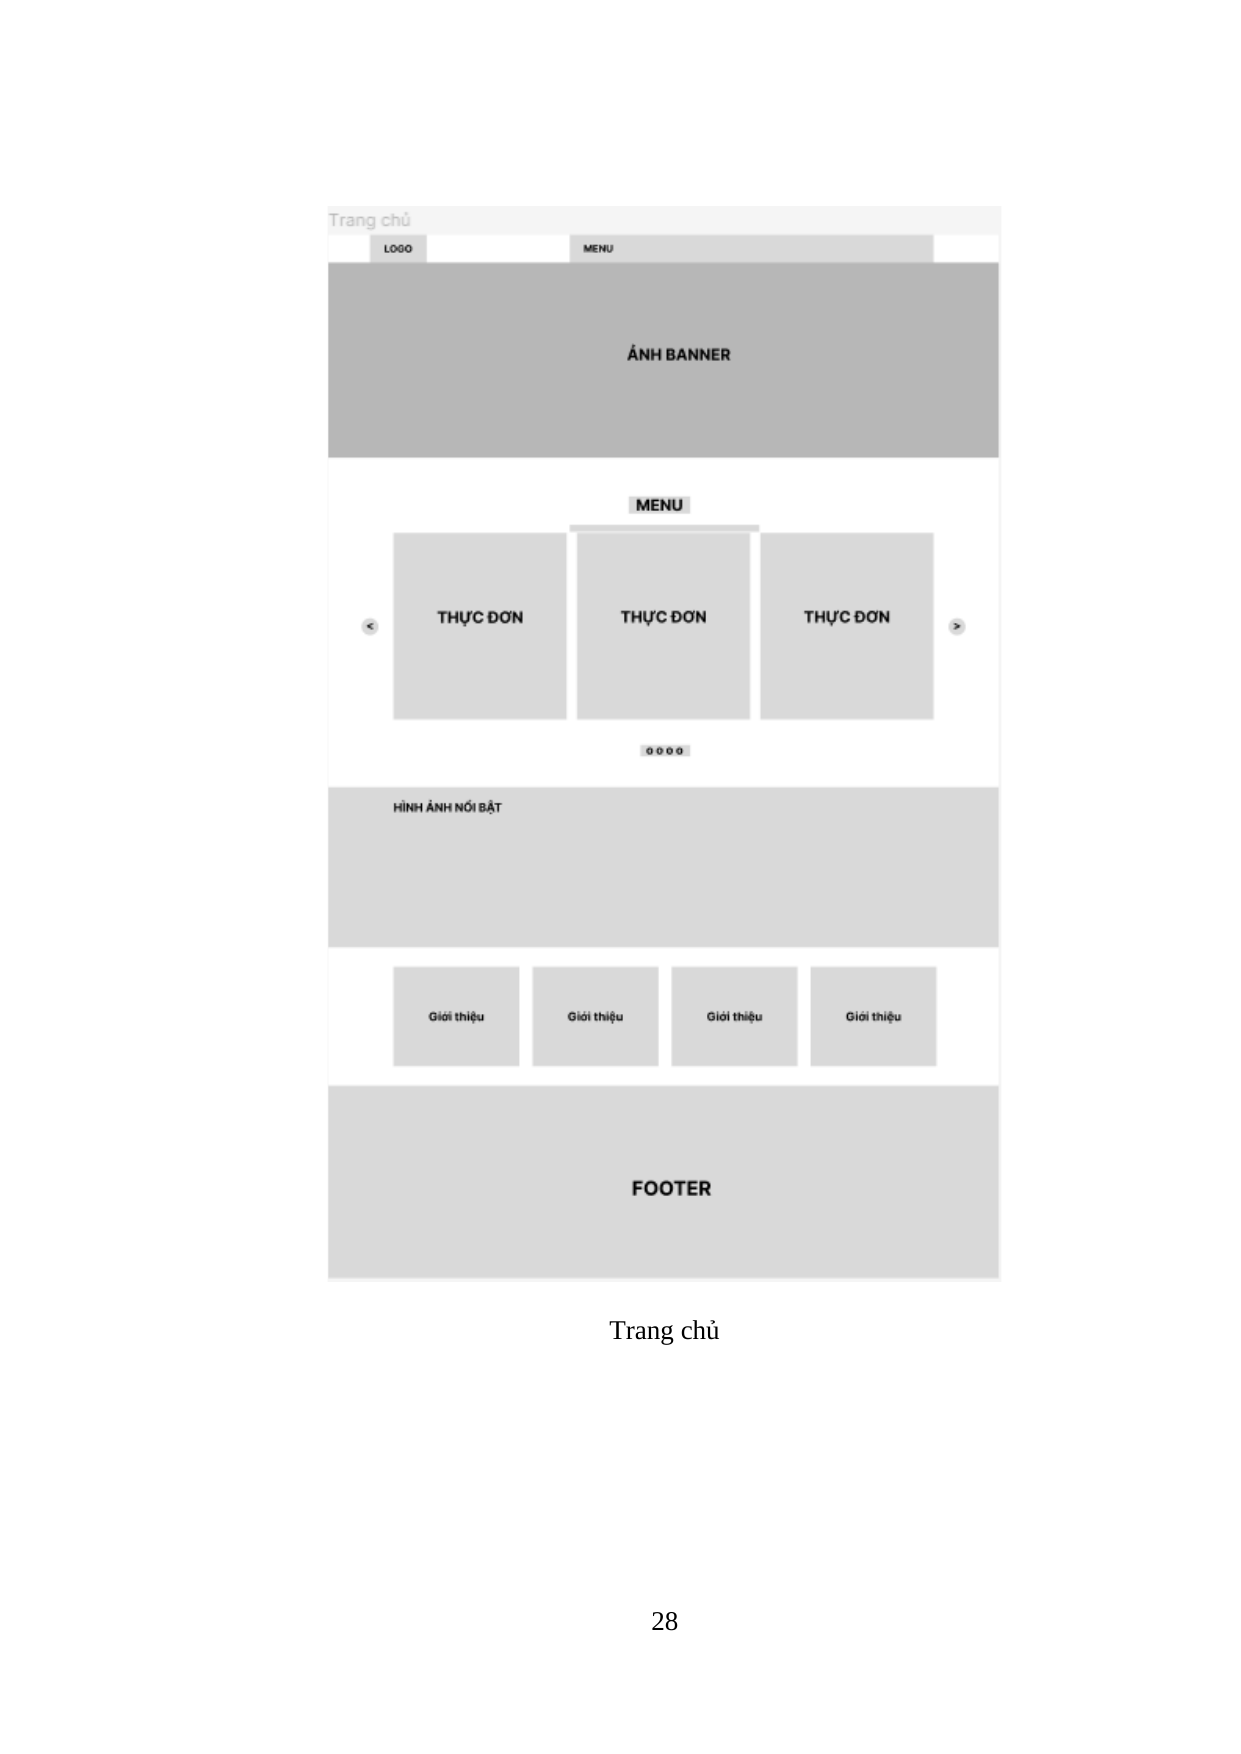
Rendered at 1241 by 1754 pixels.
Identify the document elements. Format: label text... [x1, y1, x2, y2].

picture [327, 206, 1002, 1282]
text Trang chủ [207, 1314, 1122, 1345]
